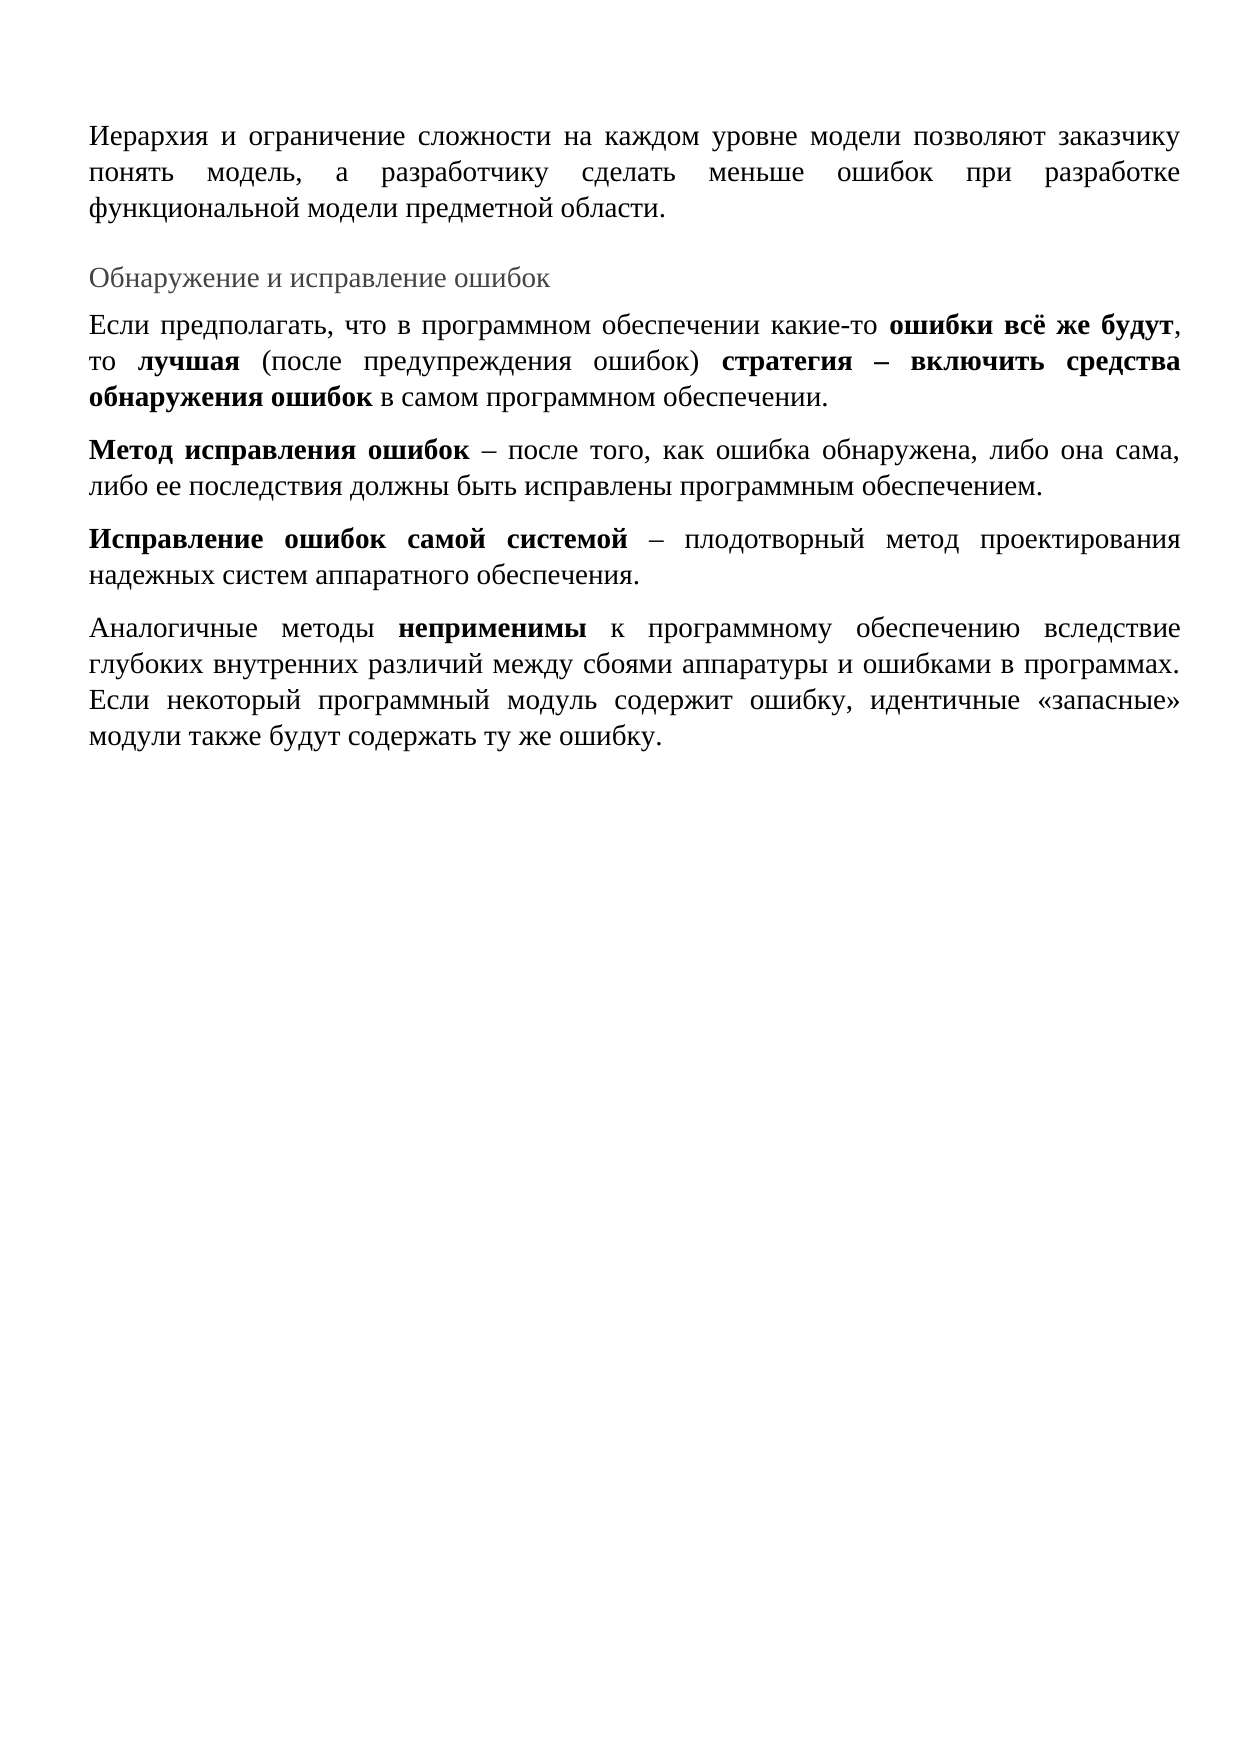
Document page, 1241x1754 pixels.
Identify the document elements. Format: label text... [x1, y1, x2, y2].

text Иерархия и ограничение сложности на каждом уровне модели позволяют заказчику понять модель, а разработчику сделать меньше ошибок при разработке функциональной модели предметной области. [89, 118, 1181, 224]
text Метод исправления ошибок – после того, как ошибка обнаружена, либо она сама, либо ее последствия должны быть исправлены программным обеспечением. [89, 432, 1181, 502]
text Если предполагать, что в программном обеспечении какие-то ошибки всё же будут, то лучшая (после предупреждения ошибок) стратегия – включить средства обнаружения ошибок в самом программном обеспечении. [89, 307, 1181, 413]
text Обнаружение и исправление ошибок [89, 260, 1181, 293]
text Аналогичные методы неприменимы к программному обеспечению вследствие глубоких внутренних различий между сбоями аппаратуры и ошибками в программах. Если некоторый программный модуль содержит ошибку, идентичные «запасные» модули также будут содержать ту же ошибку. [89, 610, 1181, 752]
text Исправление ошибок самой системой – плодотворный метод проектирования надежных систем аппаратного обеспечения. [89, 521, 1181, 591]
